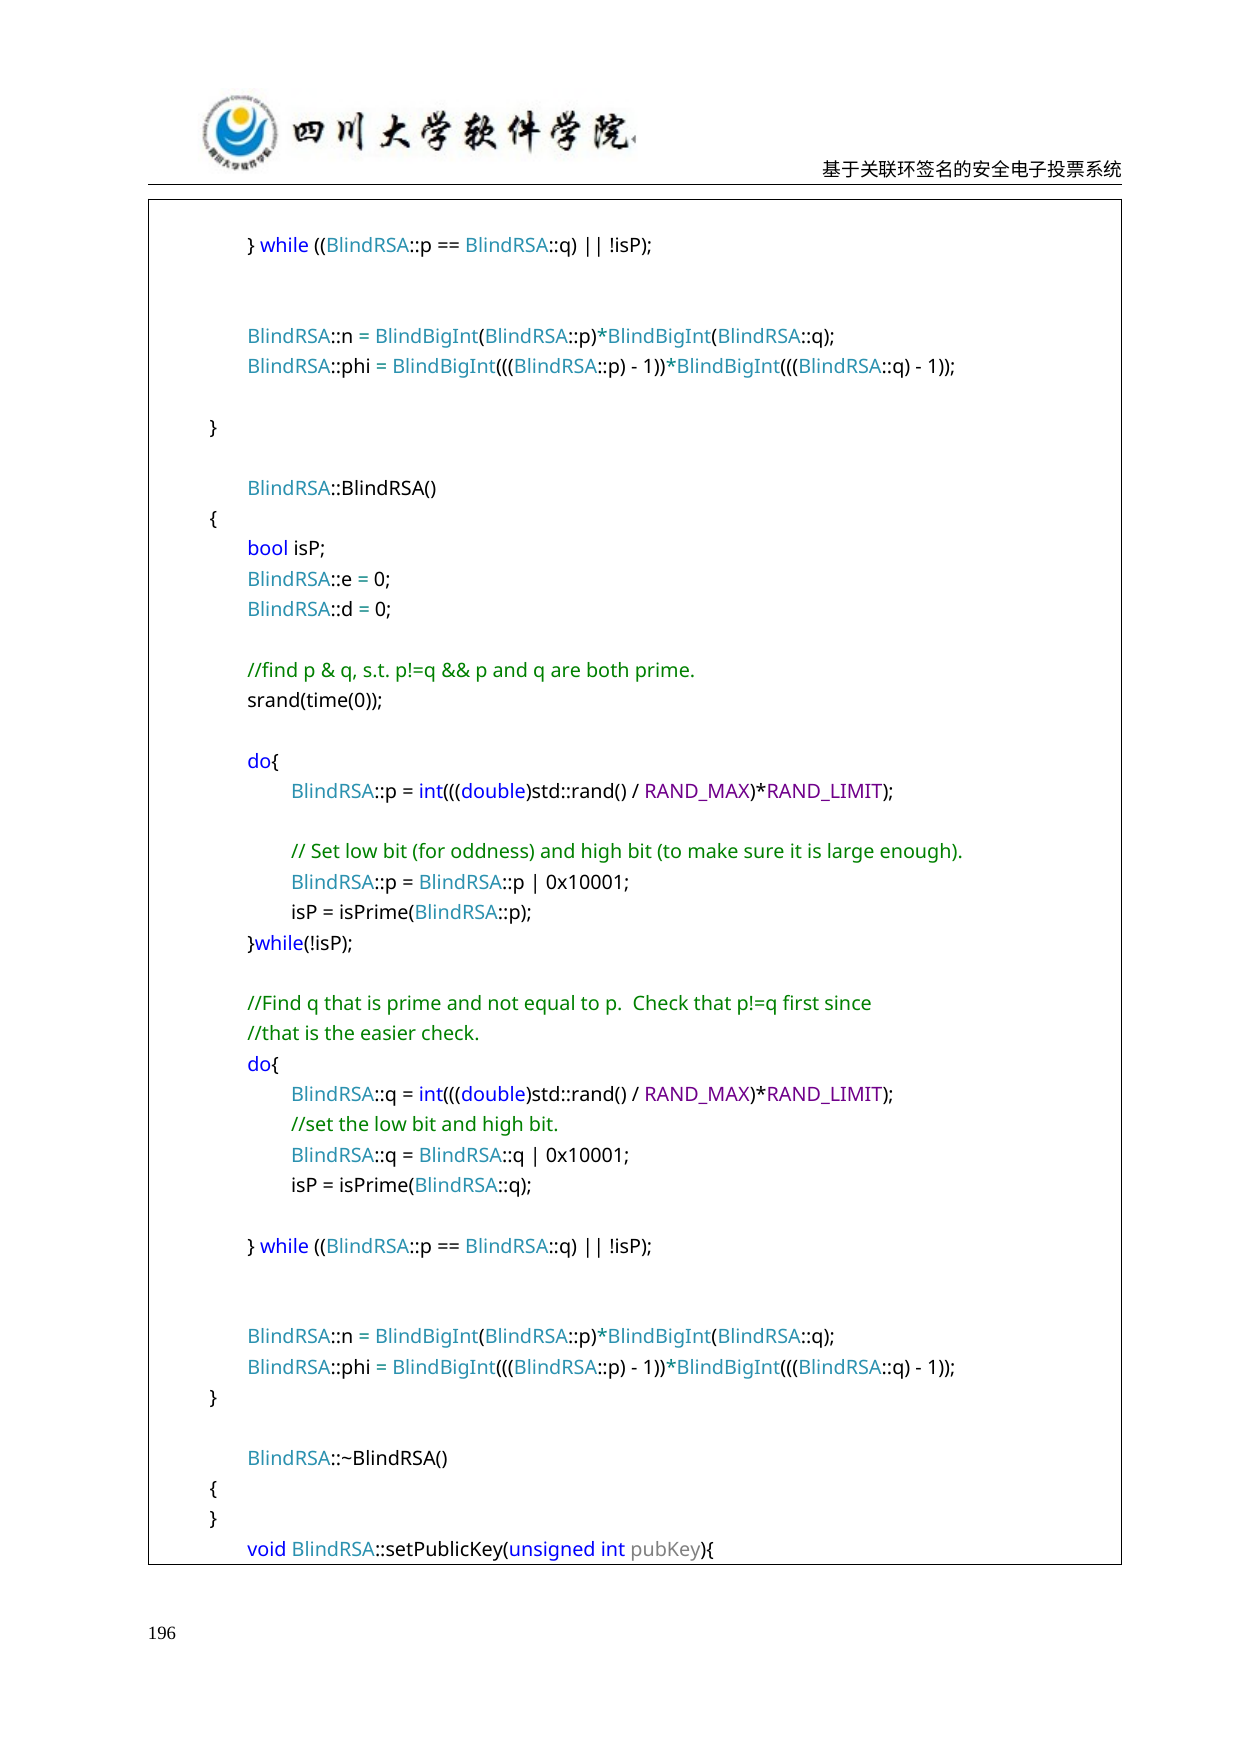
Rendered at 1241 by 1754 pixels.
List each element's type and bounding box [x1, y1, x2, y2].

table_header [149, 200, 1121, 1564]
picture [197, 88, 639, 177]
